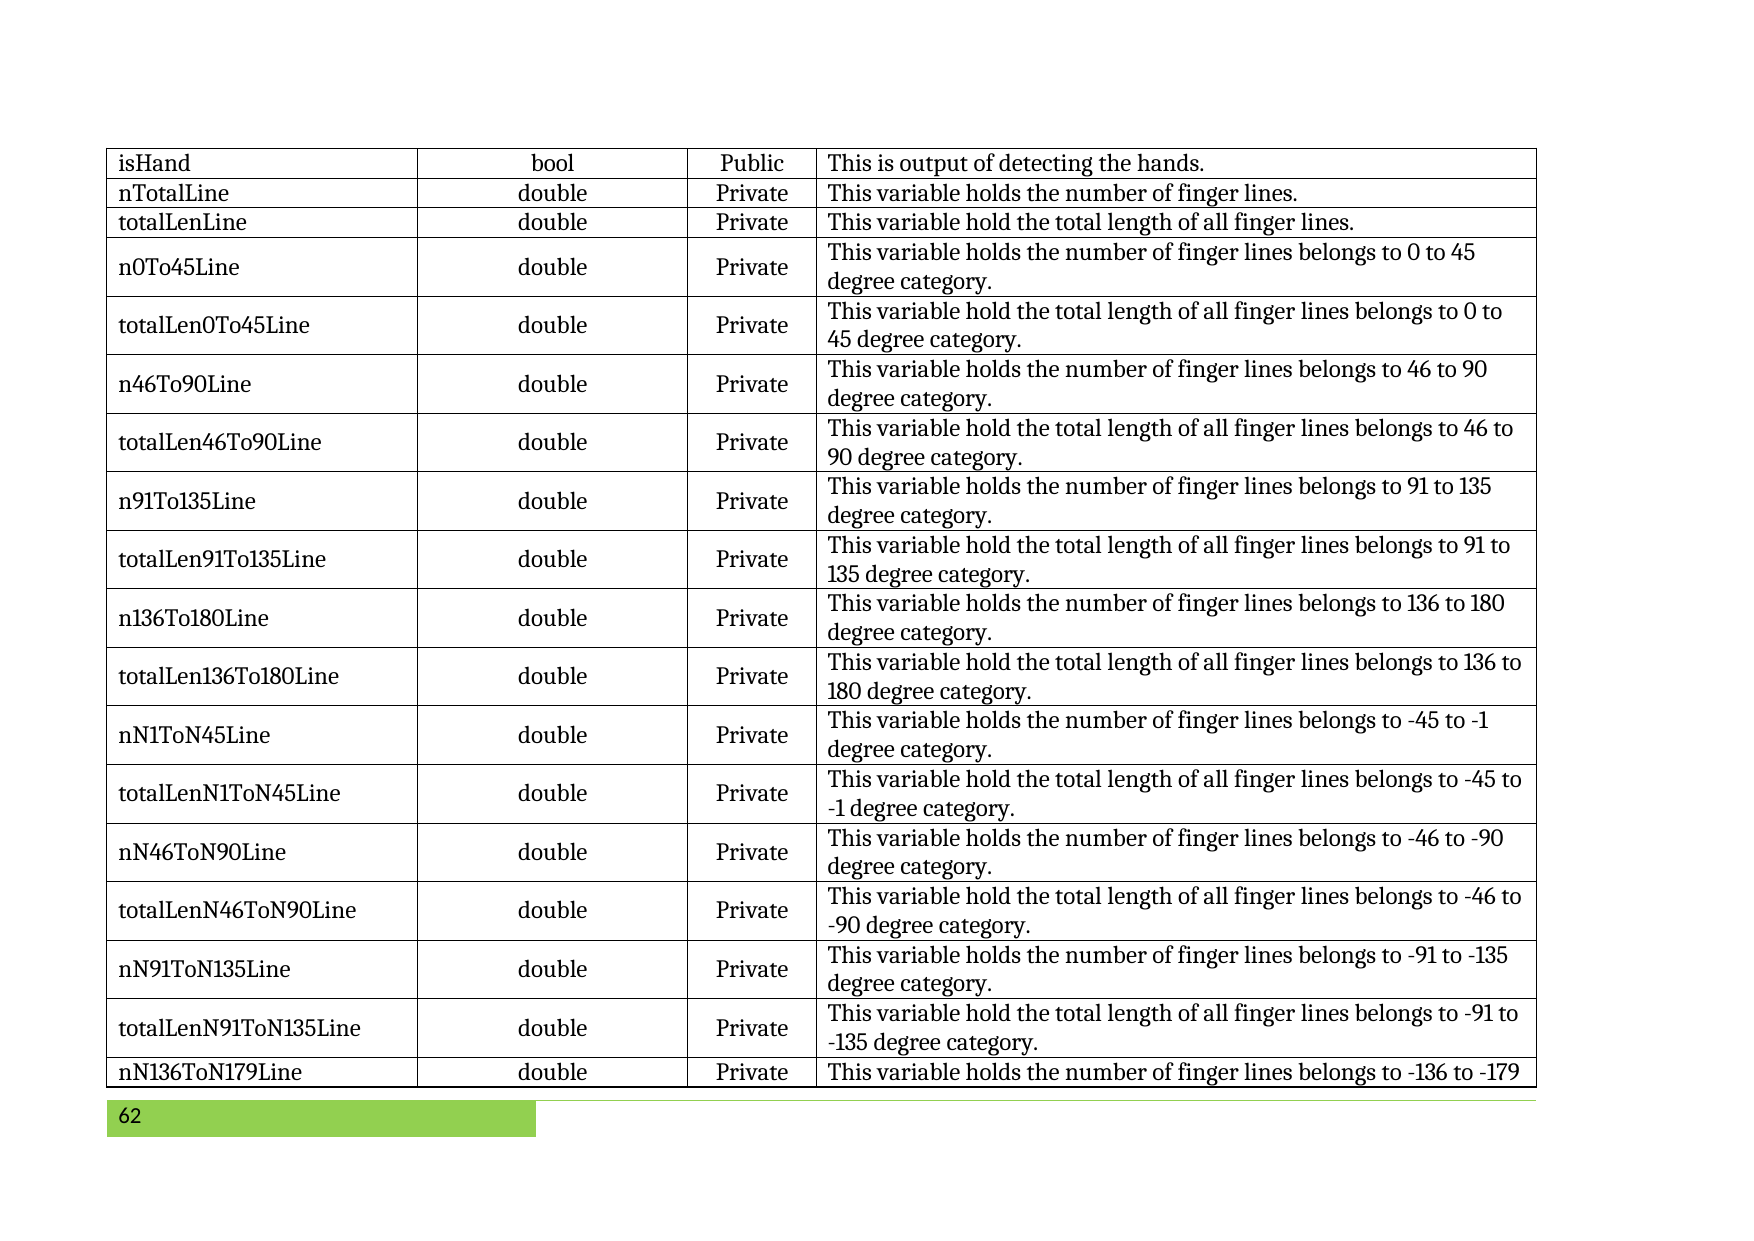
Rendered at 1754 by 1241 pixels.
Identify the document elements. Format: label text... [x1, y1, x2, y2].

table_cell nN1ToN45Line [107, 706, 417, 764]
table_cell double [418, 589, 687, 647]
table_cell double [418, 297, 687, 354]
table_cell totalLen91To135Line [107, 531, 417, 588]
table_cell n91To135Line [107, 472, 417, 530]
table_cell Private [688, 765, 816, 822]
table_cell Private [688, 589, 816, 647]
table_cell Private [688, 1058, 816, 1086]
table_cell This variable hold the total length of all finger lines belongs to 0 to 45 degree category. [817, 297, 1536, 354]
table_cell bool [418, 149, 687, 177]
table_cell double [418, 648, 687, 705]
table_cell double [418, 765, 687, 822]
table_cell double [418, 414, 687, 471]
table_cell isHand [107, 149, 417, 177]
table_cell Private [688, 824, 816, 881]
table_cell totalLen136To180Line [107, 648, 417, 705]
table_cell totalLen0To45Line [107, 297, 417, 354]
table_cell This variable hold the total length of all finger lines. [817, 208, 1536, 237]
table_cell double [418, 824, 687, 881]
table_cell double [418, 179, 687, 207]
table_cell Public [688, 149, 816, 177]
table_cell Private [688, 208, 816, 237]
table_cell Private [688, 531, 816, 588]
table_cell n46To90Line [107, 355, 417, 413]
table_cell Private [688, 414, 816, 471]
table_cell Private [688, 999, 816, 1057]
table_cell This variable holds the number of finger lines belongs to -91 to -135 degree category. [817, 941, 1536, 998]
table_cell double [418, 238, 687, 296]
table_cell Private [688, 882, 816, 939]
table_cell double [418, 355, 687, 413]
table_cell double [418, 999, 687, 1057]
table_cell This variable hold the total length of all finger lines belongs to 136 to 180 degree category. [817, 648, 1536, 705]
table_cell Private [688, 297, 816, 354]
table_cell totalLen46To90Line [107, 414, 417, 471]
table_cell Private [688, 706, 816, 764]
table_cell double [418, 472, 687, 530]
table_cell This variable holds the number of finger lines belongs to 0 to 45 degree category. [817, 238, 1536, 296]
table_cell This variable holds the number of finger lines belongs to 136 to 180 degree category. [817, 589, 1536, 647]
table_cell double [418, 1058, 687, 1086]
table_cell This variable holds the number of finger lines belongs to -46 to -90 degree category. [817, 824, 1536, 881]
table_cell This variable holds the number of finger lines belongs to 46 to 90 degree category. [817, 355, 1536, 413]
table_cell This variable hold the total length of all finger lines belongs to -46 to -90 degree category. [817, 882, 1536, 939]
table_cell Private [688, 238, 816, 296]
table_cell double [418, 941, 687, 998]
table_cell Private [688, 941, 816, 998]
table_cell totalLenN1ToN45Line [107, 765, 417, 822]
table_cell This variable holds the number of finger lines. [817, 179, 1536, 207]
table_cell double [418, 208, 687, 237]
table_cell This variable hold the total length of all finger lines belongs to -91 to -135 degree category. [817, 999, 1536, 1057]
table_cell Private [688, 472, 816, 530]
table_cell This variable holds the number of finger lines belongs to -45 to -1 degree category. [817, 706, 1536, 764]
table_cell This variable hold the total length of all finger lines belongs to 46 to 90 degree category. [817, 414, 1536, 471]
table_cell nTotalLine [107, 179, 417, 207]
table_cell n136To180Line [107, 589, 417, 647]
table_cell double [418, 531, 687, 588]
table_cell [817, 1058, 1536, 1086]
table_cell Private [688, 648, 816, 705]
table_cell This variable holds the number of finger lines belongs to 91 to 135 degree category. [817, 472, 1536, 530]
table_cell nN46ToN90Line [107, 824, 417, 881]
table_cell n0To45Line [107, 238, 417, 296]
table_cell totalLenLine [107, 208, 417, 237]
table_cell This variable hold the total length of all finger lines belongs to -45 to -1 degree category. [817, 765, 1536, 822]
table_cell double [418, 882, 687, 939]
table_cell double [418, 706, 687, 764]
table_cell totalLenN46ToN90Line [107, 882, 417, 939]
table_cell totalLenN91ToN135Line [107, 999, 417, 1057]
table_cell nN91ToN135Line [107, 941, 417, 998]
table_cell Private [688, 179, 816, 207]
table_cell nN136ToN179Line [107, 1058, 417, 1086]
table_cell Private [688, 355, 816, 413]
table_cell This variable hold the total length of all finger lines belongs to 91 to 135 degree category. [817, 531, 1536, 588]
table_cell This is output of detecting the hands. [817, 149, 1536, 177]
